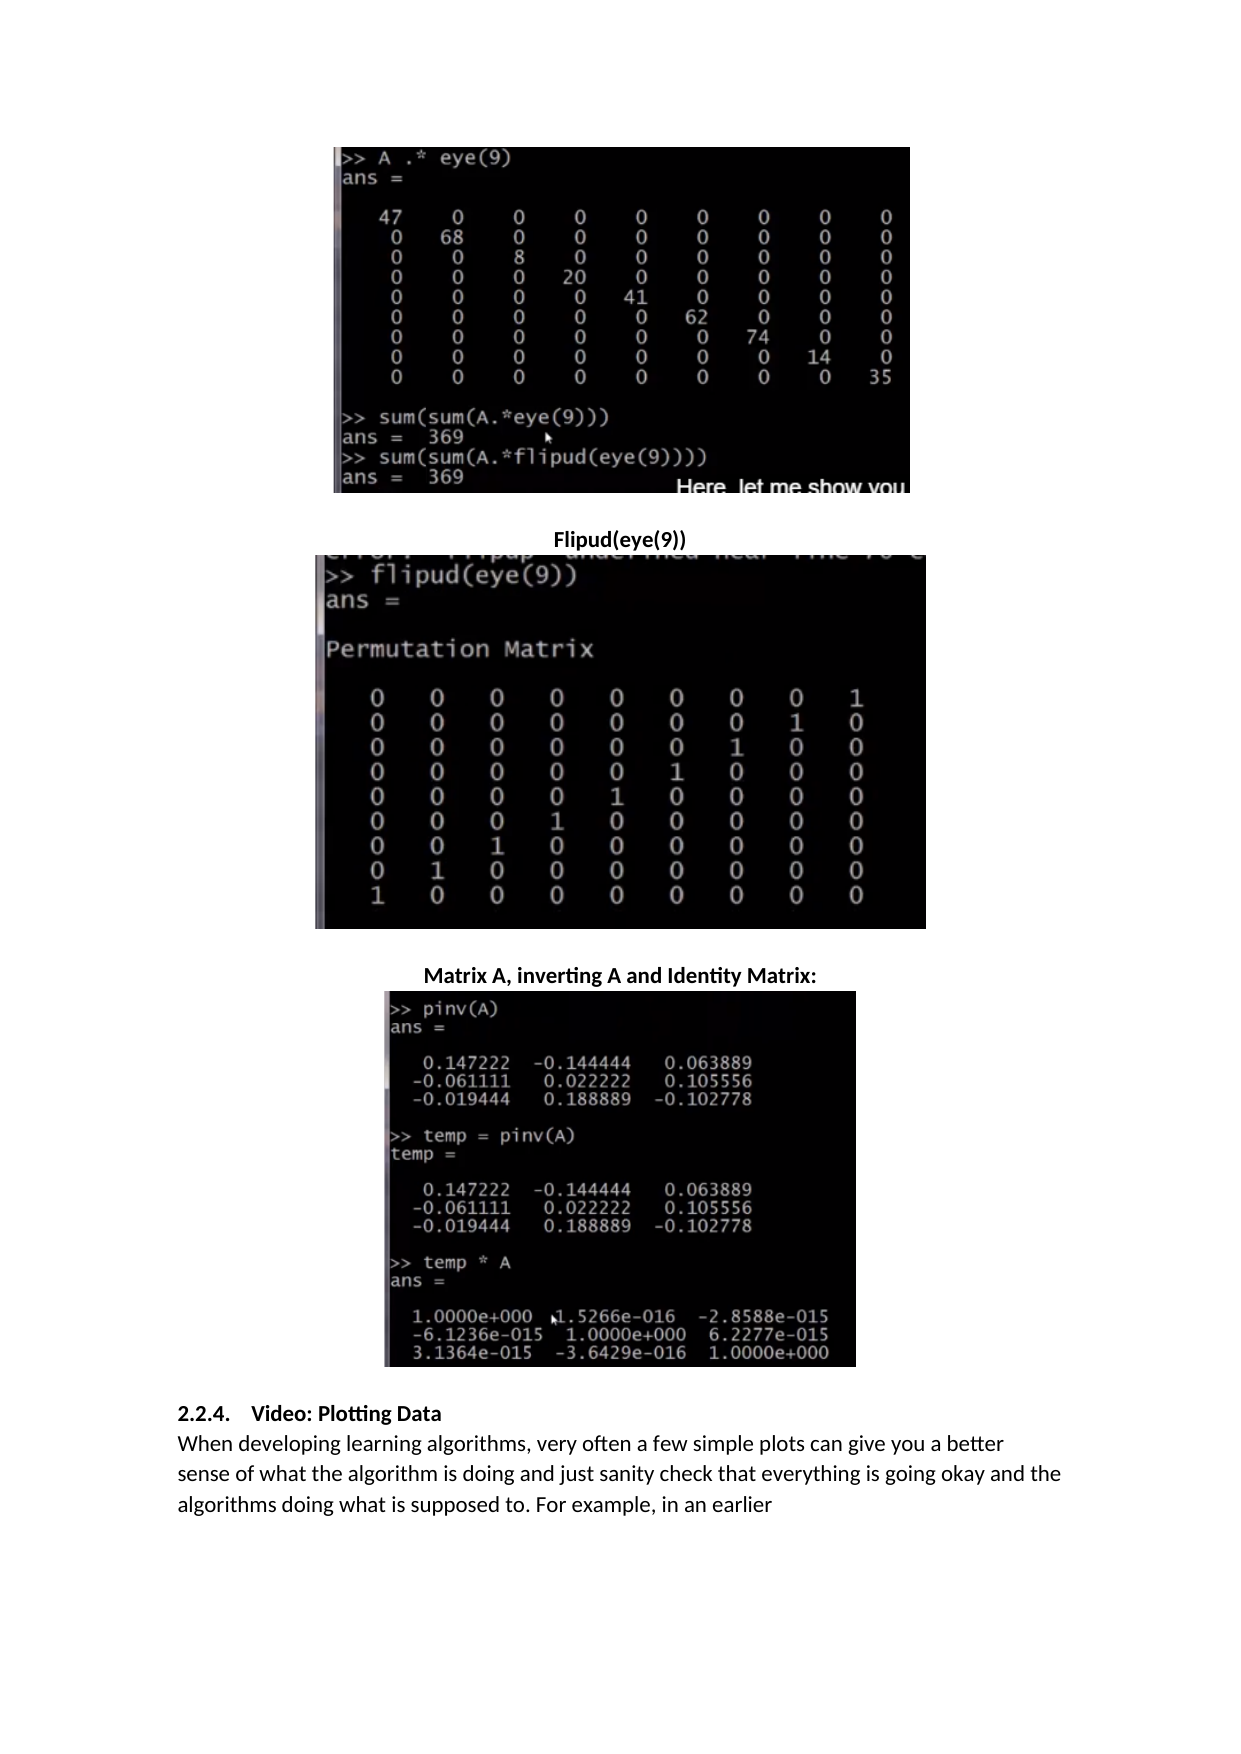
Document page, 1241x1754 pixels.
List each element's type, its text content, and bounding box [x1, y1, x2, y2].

picture [330, 147, 910, 493]
list Flipud(eye(9)) [177, 525, 1063, 553]
list Video: Plotting Data [177, 1399, 1063, 1427]
list Matrix A, inverting A and Identity Matrix: [177, 961, 1063, 989]
list When developing learning algorithms, very often a few simple plots can give you a better sense of what the algorithm is doing and just sanity check that everything is going okay and the algorithms doing what is supposed to. For example, in an earlier [177, 1429, 1063, 1518]
picture [314, 555, 926, 929]
picture [384, 991, 856, 1367]
